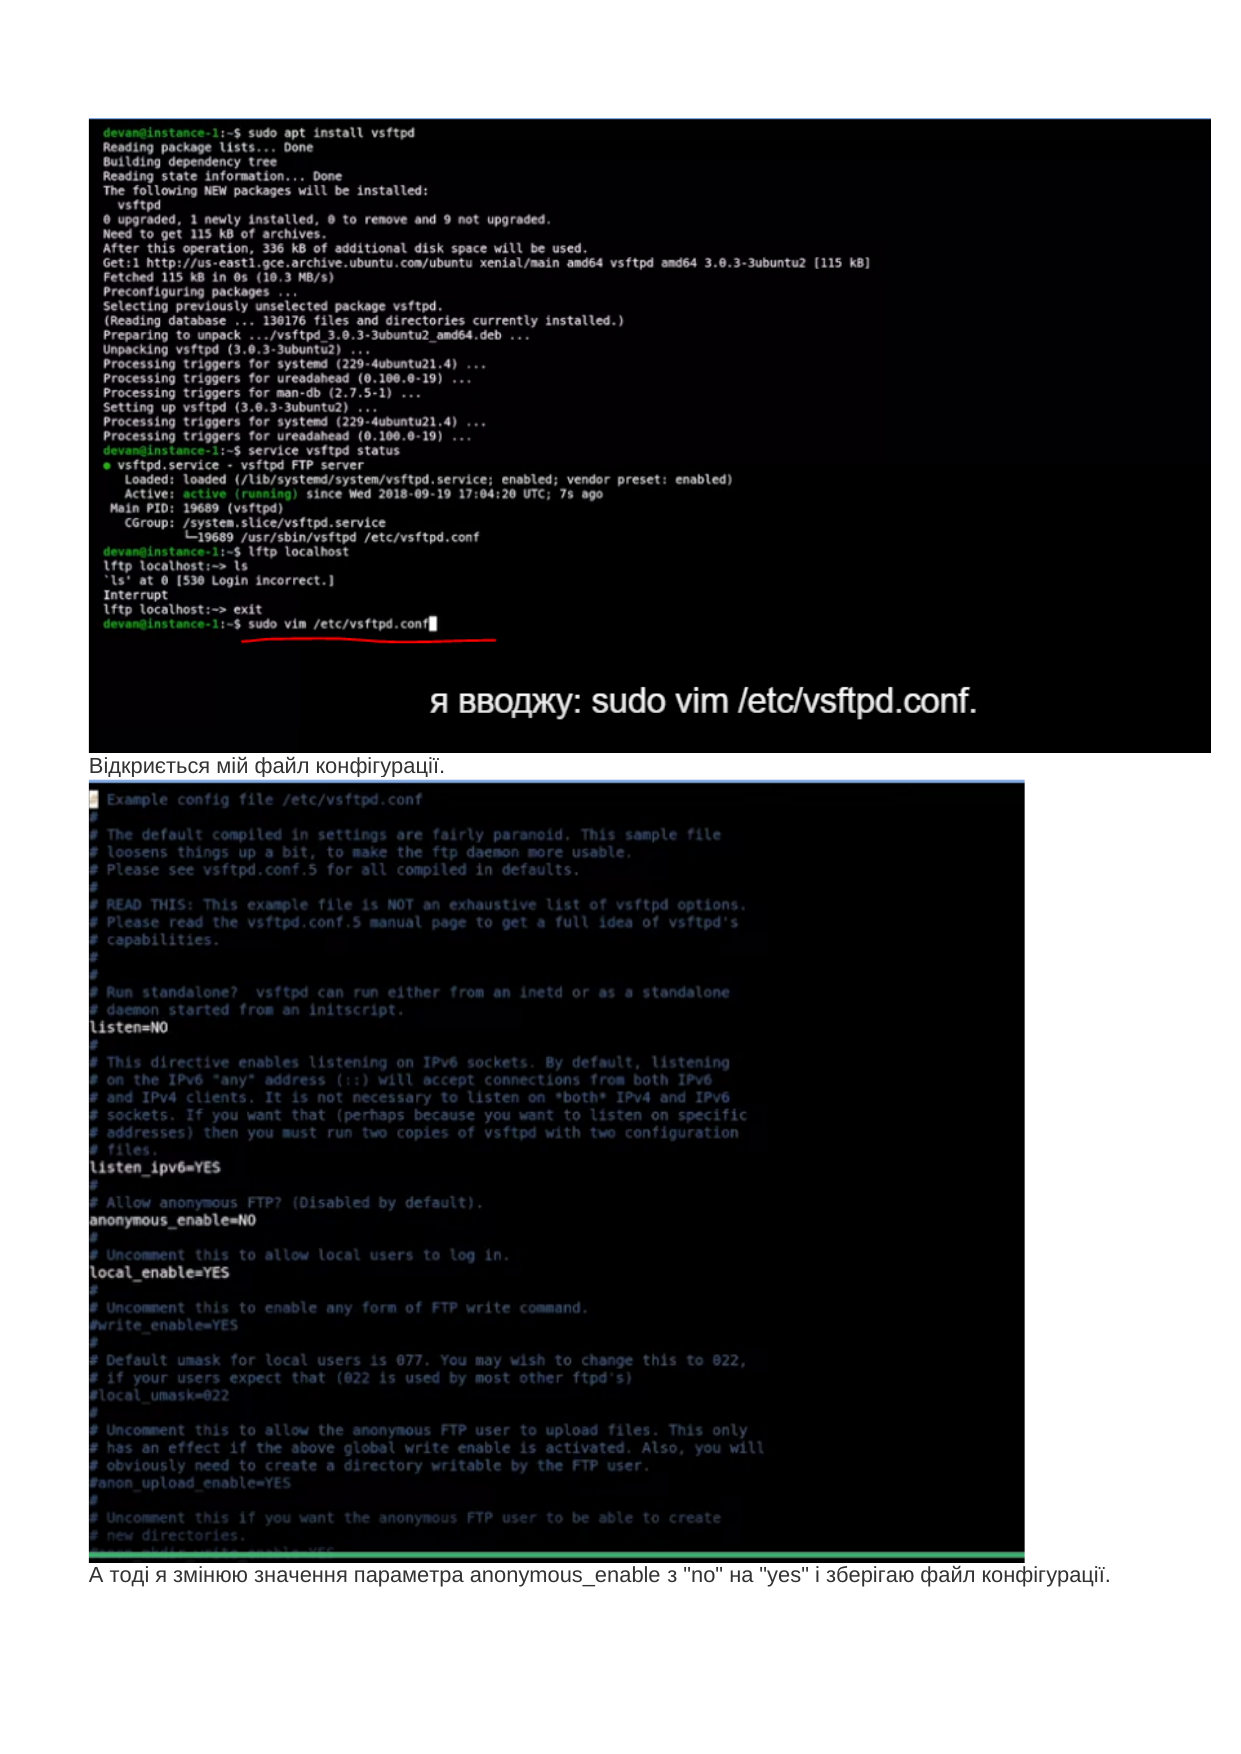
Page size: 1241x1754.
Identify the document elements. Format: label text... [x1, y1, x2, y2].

picture [88, 777, 1025, 1563]
text А тоді я змінюю значення параметра anonymous_enable з "no" на "yes" і зберігаю файл конфігурації. [89, 1562, 1211, 1587]
picture [88, 118, 1211, 753]
text Відкриється мій файл конфігурації. [89, 753, 1211, 778]
